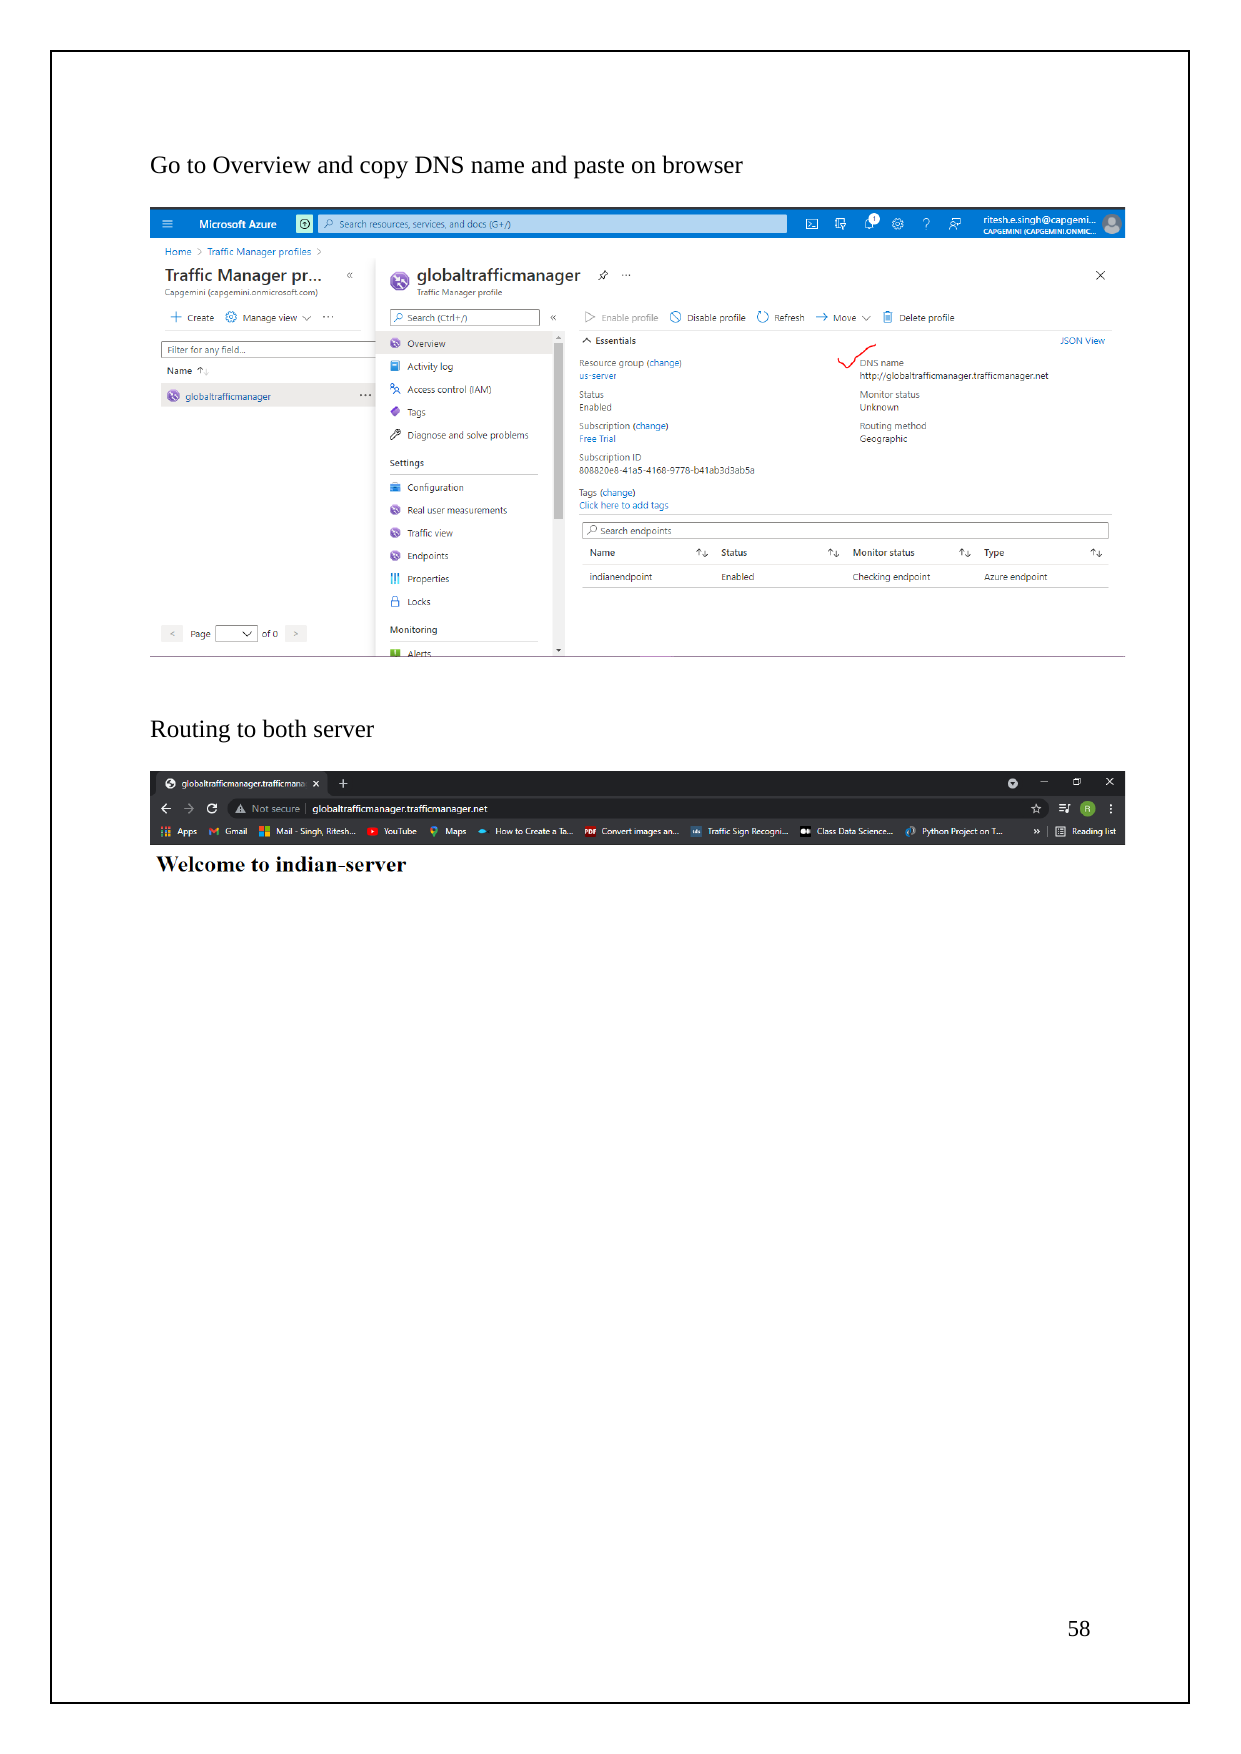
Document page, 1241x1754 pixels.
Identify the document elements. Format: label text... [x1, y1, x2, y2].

picture [150, 207, 1125, 657]
text Routing to both server [150, 714, 1090, 743]
picture [150, 771, 1125, 1291]
text Go to Overview and copy DNS name and paste on browser [150, 150, 1090, 179]
